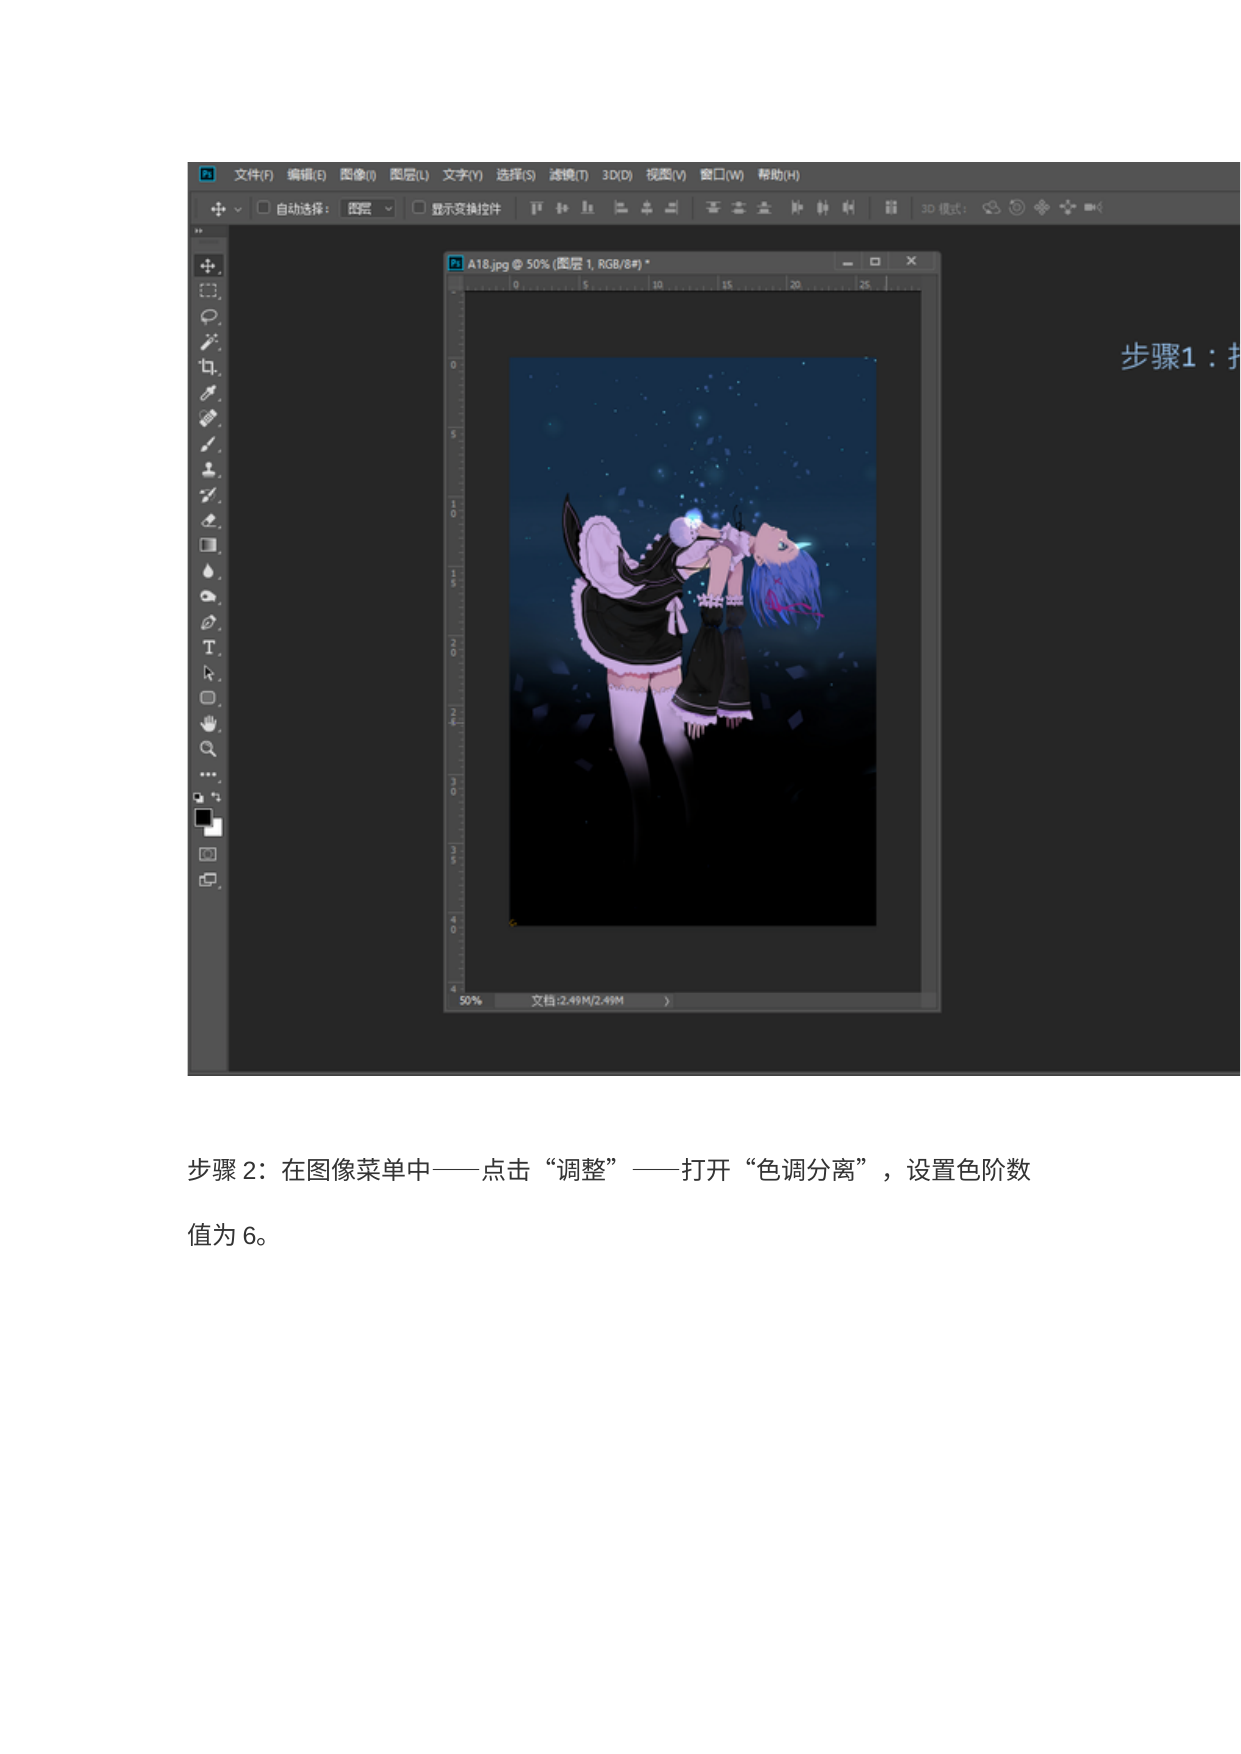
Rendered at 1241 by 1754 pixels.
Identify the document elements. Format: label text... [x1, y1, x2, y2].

text 步骤2：在图像菜单中——点击“调整”——打开“色调分离”，设置色阶数值为6。 [187, 1136, 1053, 1266]
picture [187, 162, 1241, 1076]
